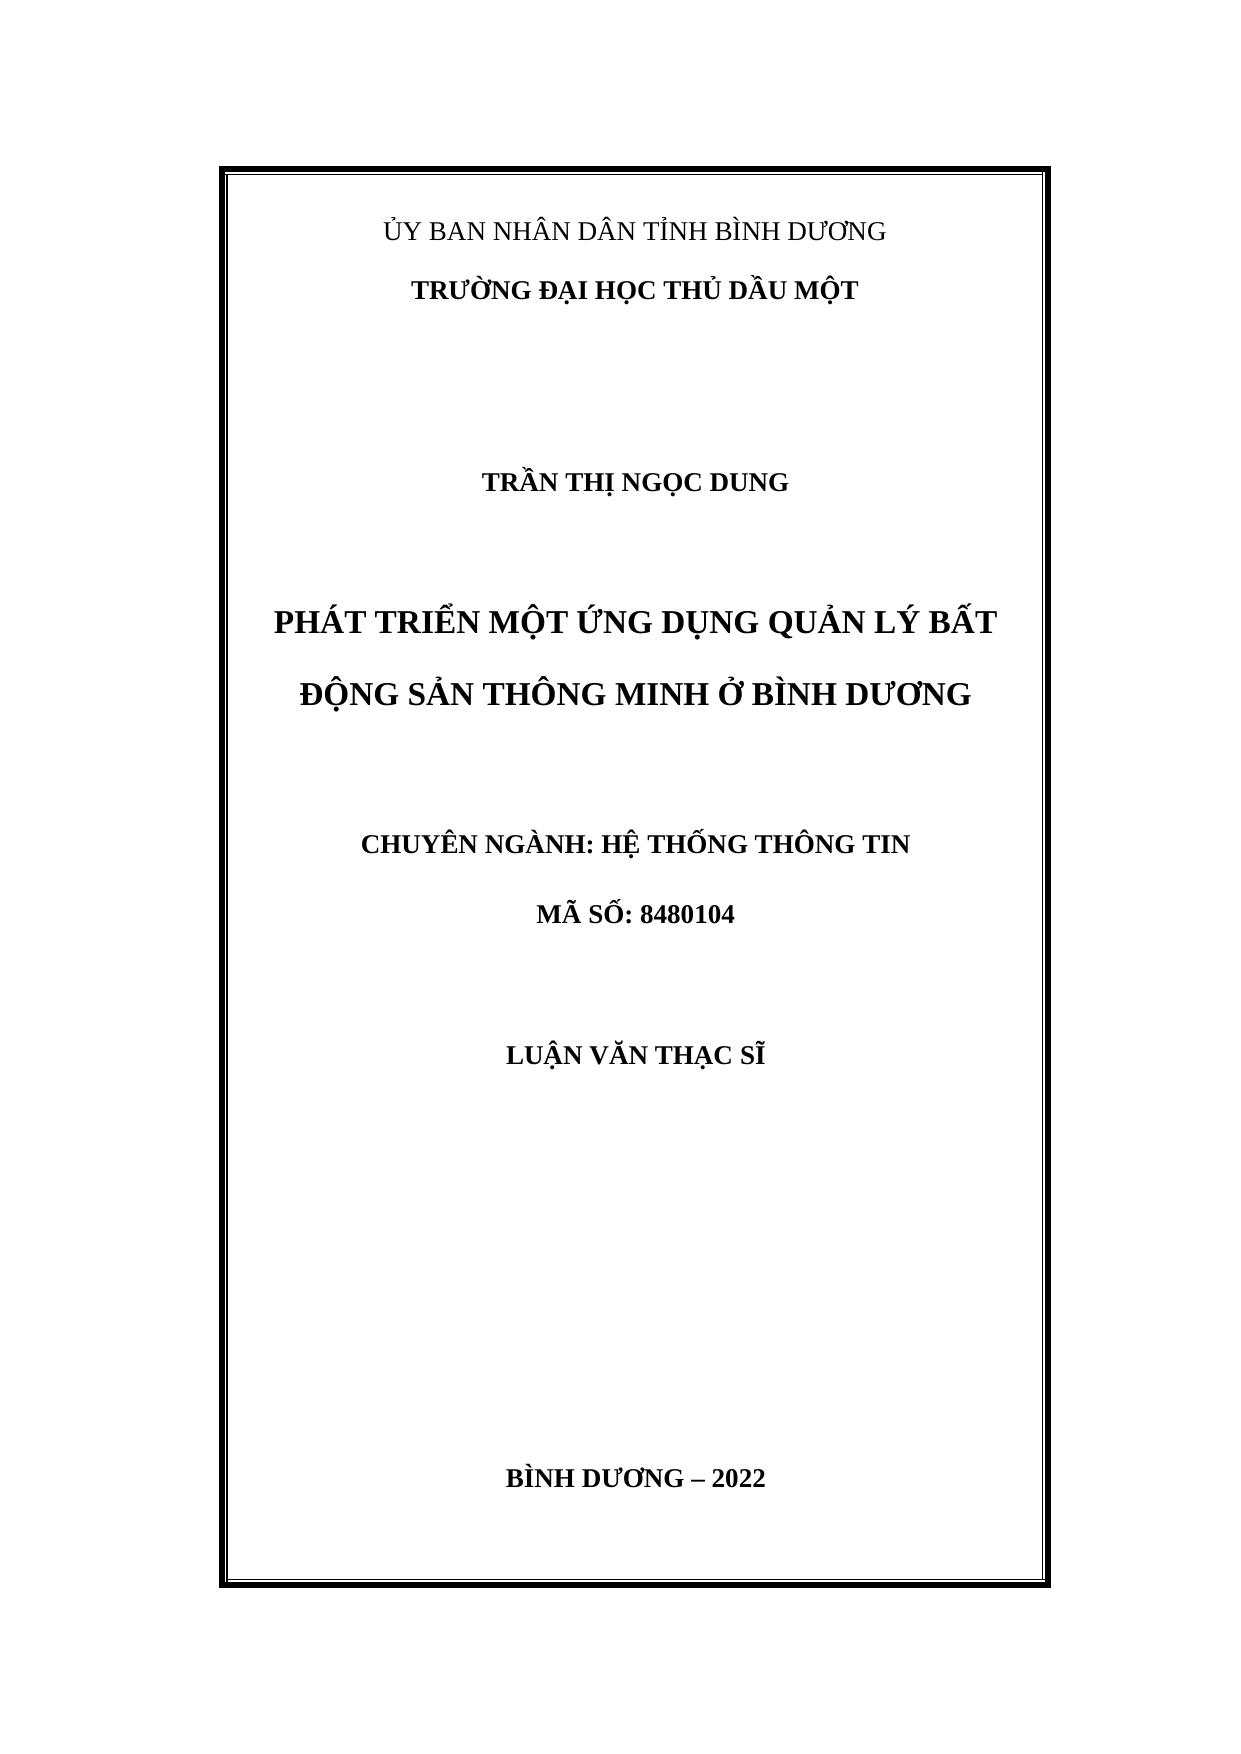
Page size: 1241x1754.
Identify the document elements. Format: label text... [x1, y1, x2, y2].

title ỦY BAN NHÂN DÂN TỈNH BÌNH DƯƠNG [236, 215, 1033, 246]
title BÌNH DƯƠNG – 2022 [236, 1462, 1035, 1493]
title TRẦN THỊ NGỌC DUNG [236, 466, 1035, 497]
title MÃ SỐ: 8480104 [236, 898, 1035, 929]
title PHÁT TRIỂN MỘT ỨNG DỤNG QUẢN LÝ BẤT ĐỘNG SẢN THÔNG MINH Ở BÌNH DƯƠNG [236, 602, 1035, 712]
title CHUYÊN NGÀNH: HỆ THỐNG THÔNG TIN [236, 828, 1035, 859]
title LUẬN VĂN THẠC SĨ [236, 1039, 1035, 1070]
title TRƯỜNG ĐẠI HỌC THỦ DẦU MỘT [236, 274, 1033, 305]
